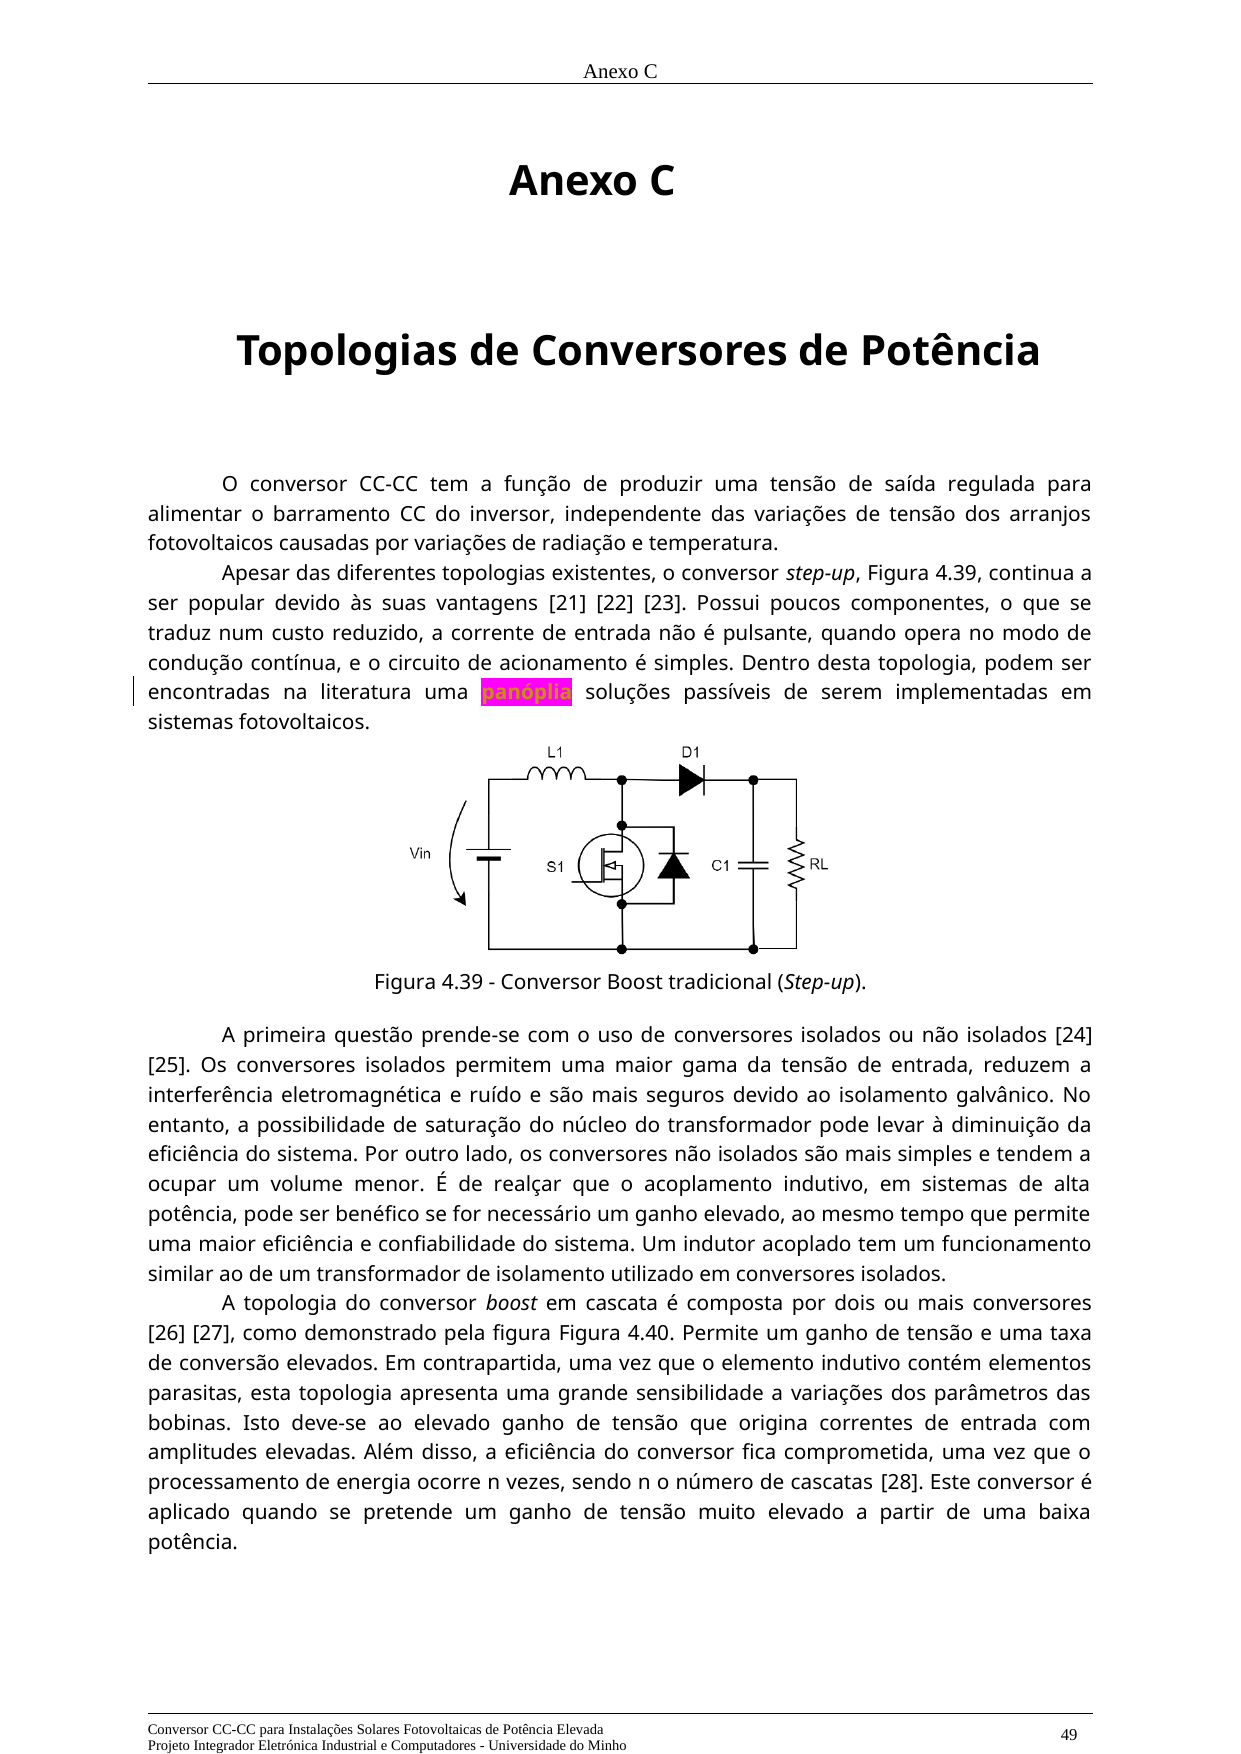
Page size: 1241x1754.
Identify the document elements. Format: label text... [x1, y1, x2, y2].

text Figura 4. - Conversor Boost tradicional (Step-up). [148, 967, 1092, 995]
text O conversor CC-CC tem a função de produzir uma tensão de saída regulada para alimentar o barramento CC do inversor, independente das variações de tensão dos arranjos fotovoltaicos causadas por variações de radiação e temperatura. [148, 469, 1092, 557]
text Apesar das diferentes topologias existentes, o conversor step-up, Figura 4.10, continua a ser popular devido às suas vantagens [21] [22] [23]. Possui poucos componentes, o que se traduz num custo reduzido, a corrente de entrada não é pulsante, quando opera no modo de condução contínua, e o circuito de acionamento é simples. Dentro desta topologia, podem ser encontradas na literatura uma panóplia soluções passíveis de serem implementadas em sistemas fotovoltaicos. [148, 558, 1092, 736]
picture [405, 737, 835, 955]
list Topologias de Conversores de Potência [148, 151, 1092, 378]
text A topologia do conversor boost em cascata é composta por dois ou mais conversores [26] [27], como demonstrado pela figura Figura 4.11. Permite um ganho de tensão e uma taxa de conversão elevados. Em contrapartida, uma vez que o elemento indutivo contém elementos parasitas, esta topologia apresenta uma grande sensibilidade a variações dos parâmetros das bobinas. Isto deve-se ao elevado ganho de tensão que origina correntes de entrada com amplitudes elevadas. Além disso, a eficiência do conversor fica comprometida, uma vez que o processamento de energia ocorre n vezes, sendo n o número de cascatas [28]. Este conversor é aplicado quando se pretende um ganho de tensão muito elevado a partir de uma baixa potência. [148, 1288, 1092, 1555]
text A primeira questão prende-se com o uso de conversores isolados ou não isolados [24][25]. Os conversores isolados permitem uma maior gama da tensão de entrada, reduzem a interferência eletromagnética e ruído e são mais seguros devido ao isolamento galvânico. No entanto, a possibilidade de saturação do núcleo do transformador pode levar à diminuição da eficiência do sistema. Por outro lado, os conversores não isolados são mais simples e tendem a ocupar um volume menor. É de realçar que o acoplamento indutivo, em sistemas de alta potência, pode ser benéfico se for necessário um ganho elevado, ao mesmo tempo que permite uma maior eficiência e confiabilidade do sistema. Um indutor acoplado tem um funcionamento similar ao de um transformador de isolamento utilizado em conversores isolados. [148, 1020, 1092, 1287]
